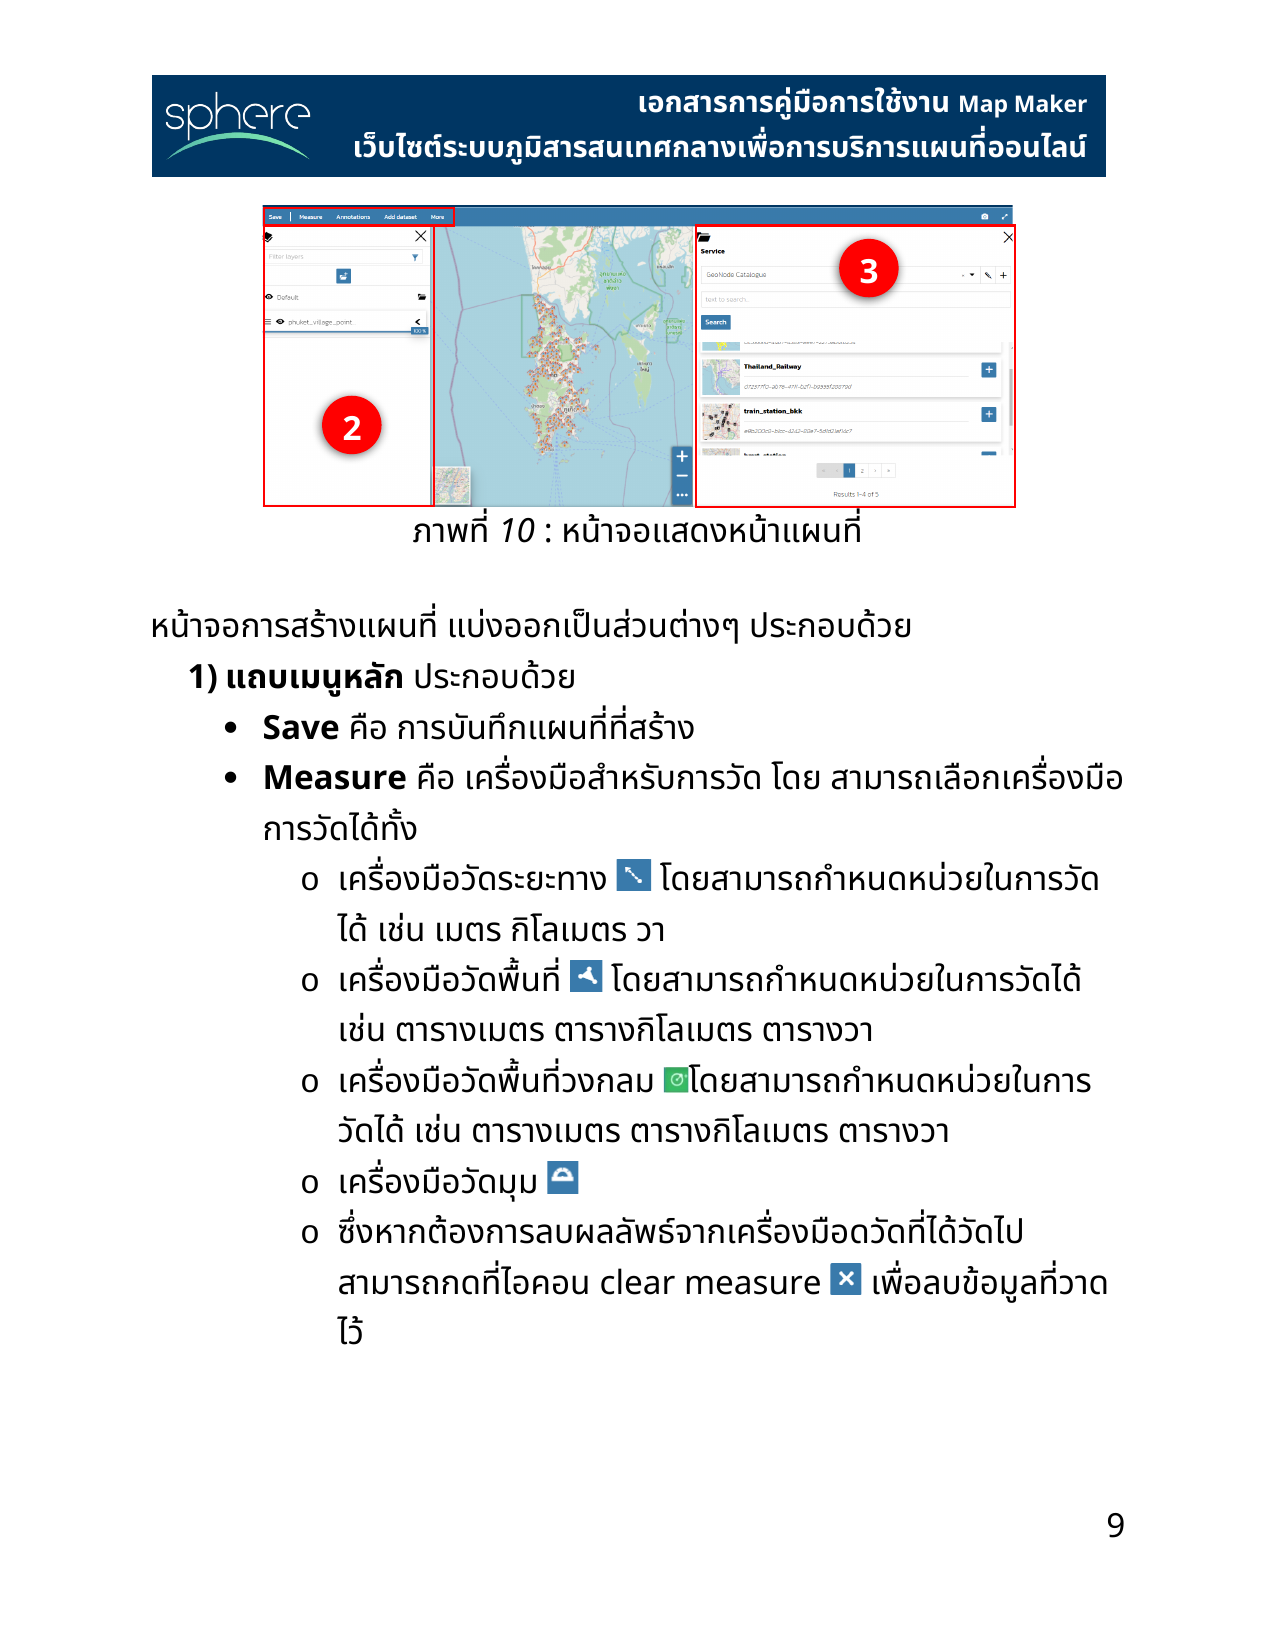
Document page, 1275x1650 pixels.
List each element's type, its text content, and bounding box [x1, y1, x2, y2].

list เครื่องมือวัดพื้นที่ โดยสามารถกำหนดหน่วยในการวัดได้ เช่น ตารางเมตร ตารางกิโลเมตร ตารางวา [300, 956, 1125, 1057]
picture [570, 960, 603, 992]
picture [616, 859, 652, 891]
text ภาพที่ 10 : หน้าจอแสดงหน้าแผนที่ [150, 506, 1125, 557]
picture [663, 1067, 689, 1093]
list Save คือ การบันทึกแผนที่ที่สร้าง [225, 703, 1125, 754]
picture [830, 1262, 862, 1295]
list เครื่องมือวัดระยะทาง โดยสามารถกำหนดหน่วยในการวัดได้ เช่น เมตร กิโลเมตร วา [300, 855, 1125, 956]
text หน้าจอการสร้างแผนที่ แบ่งออกเป็นส่วนต่างๆ ประกอบด้วย [150, 602, 1125, 653]
list Measure คือ เครื่องมือสำหรับการวัด โดย สามารถเลือกเครื่องมือการวัดได้ทั้ง [225, 754, 1125, 855]
list เครื่องมือวัดพื้นที่วงกลม โดยสามารถกำหนดหน่วยในการวัดได้ เช่น ตารางเมตร ตารางกิโลเมตร ตารางวา [300, 1057, 1125, 1158]
picture [163, 91, 314, 161]
picture [262, 205, 1013, 507]
list ซึ่งหากต้องการลบผลลัพธ์จากเครื่องมือดวัดที่ได้วัดไปสามารถกดที่ไอคอน clear measure เพื่อลบข้อมูลที่วาดไว้ [300, 1208, 1125, 1359]
picture [547, 1161, 579, 1194]
picture [697, 227, 1013, 506]
list แถบเมนูหลัก ประกอบด้วย [187, 653, 1125, 703]
picture [265, 227, 433, 505]
list เครื่องมือวัดมุม [300, 1158, 1125, 1208]
picture [265, 209, 453, 224]
